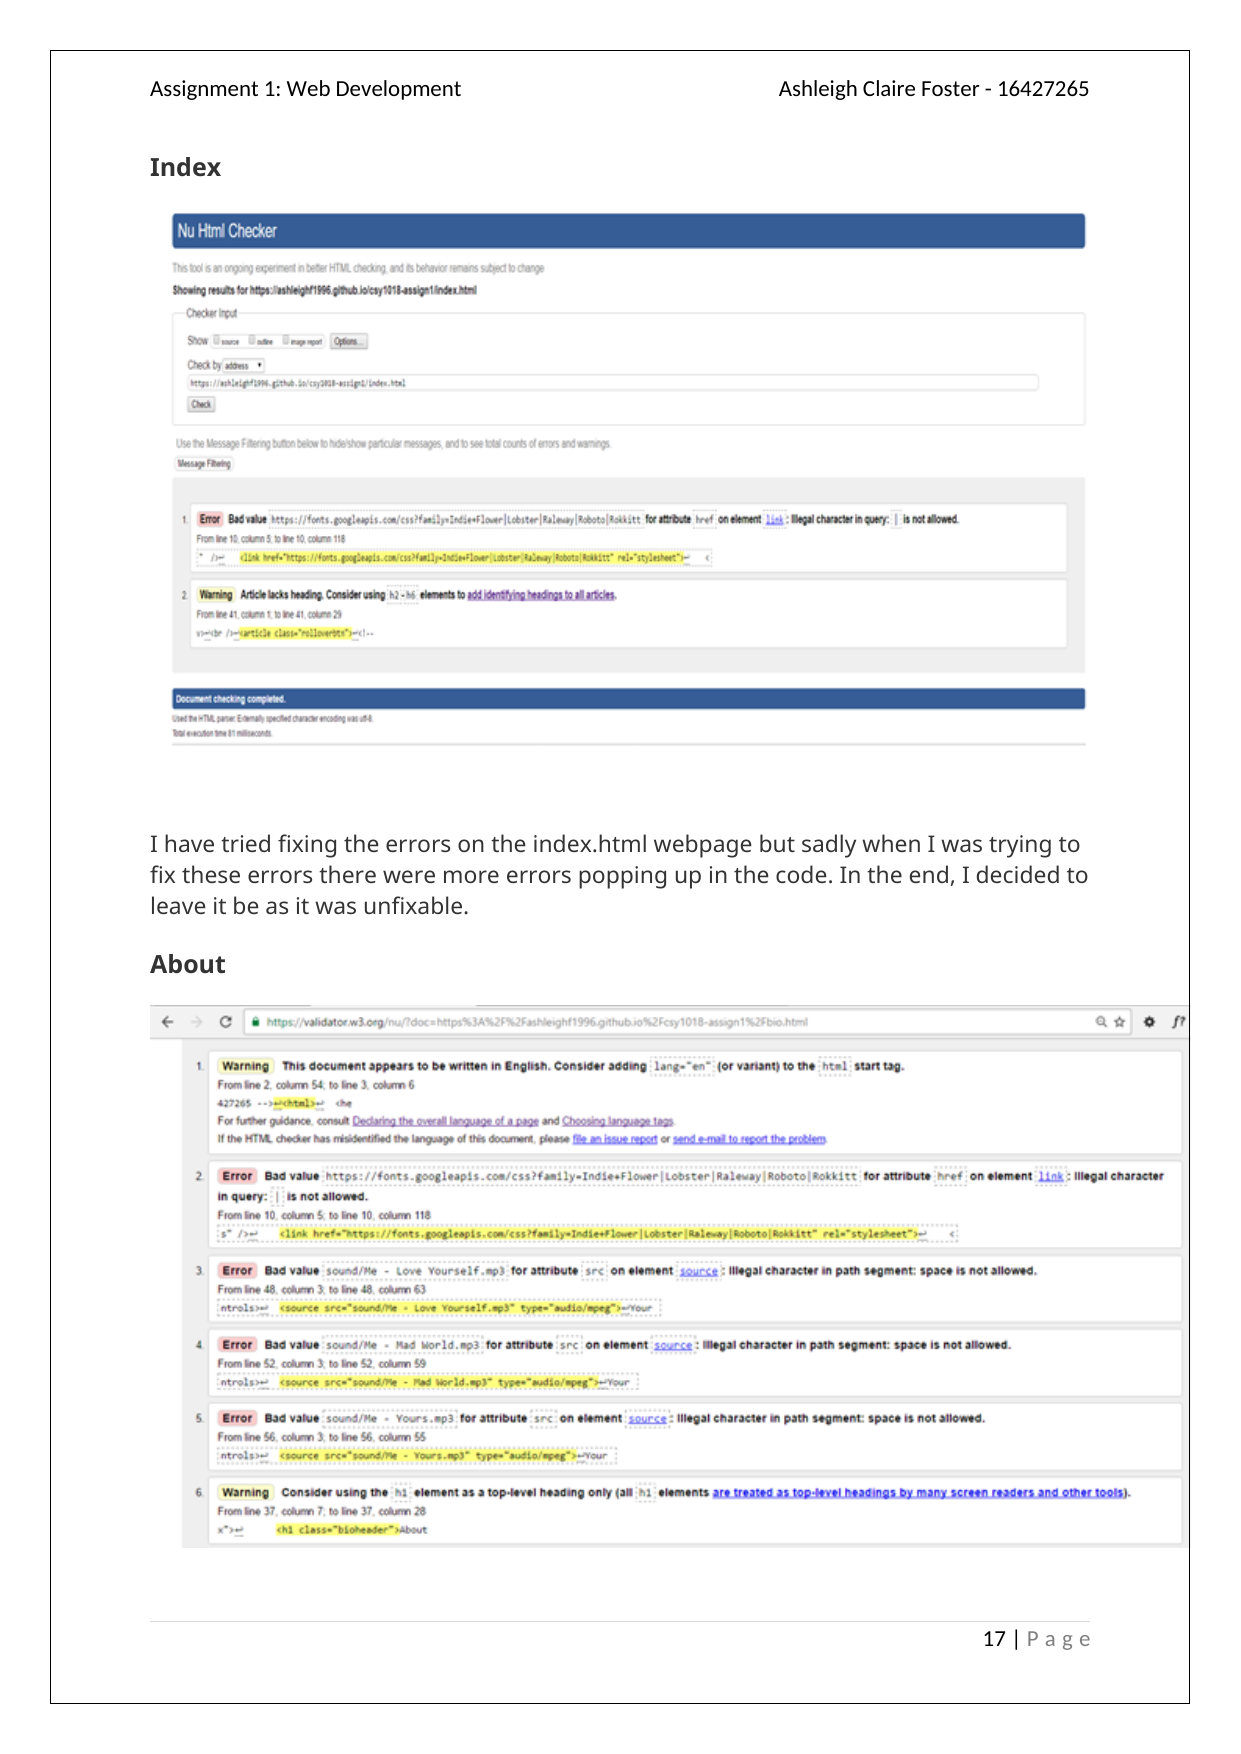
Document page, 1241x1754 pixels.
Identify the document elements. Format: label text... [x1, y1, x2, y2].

picture [150, 1005, 1189, 1548]
text About [150, 947, 1090, 981]
text Index [150, 150, 1090, 184]
picture [150, 199, 1087, 756]
